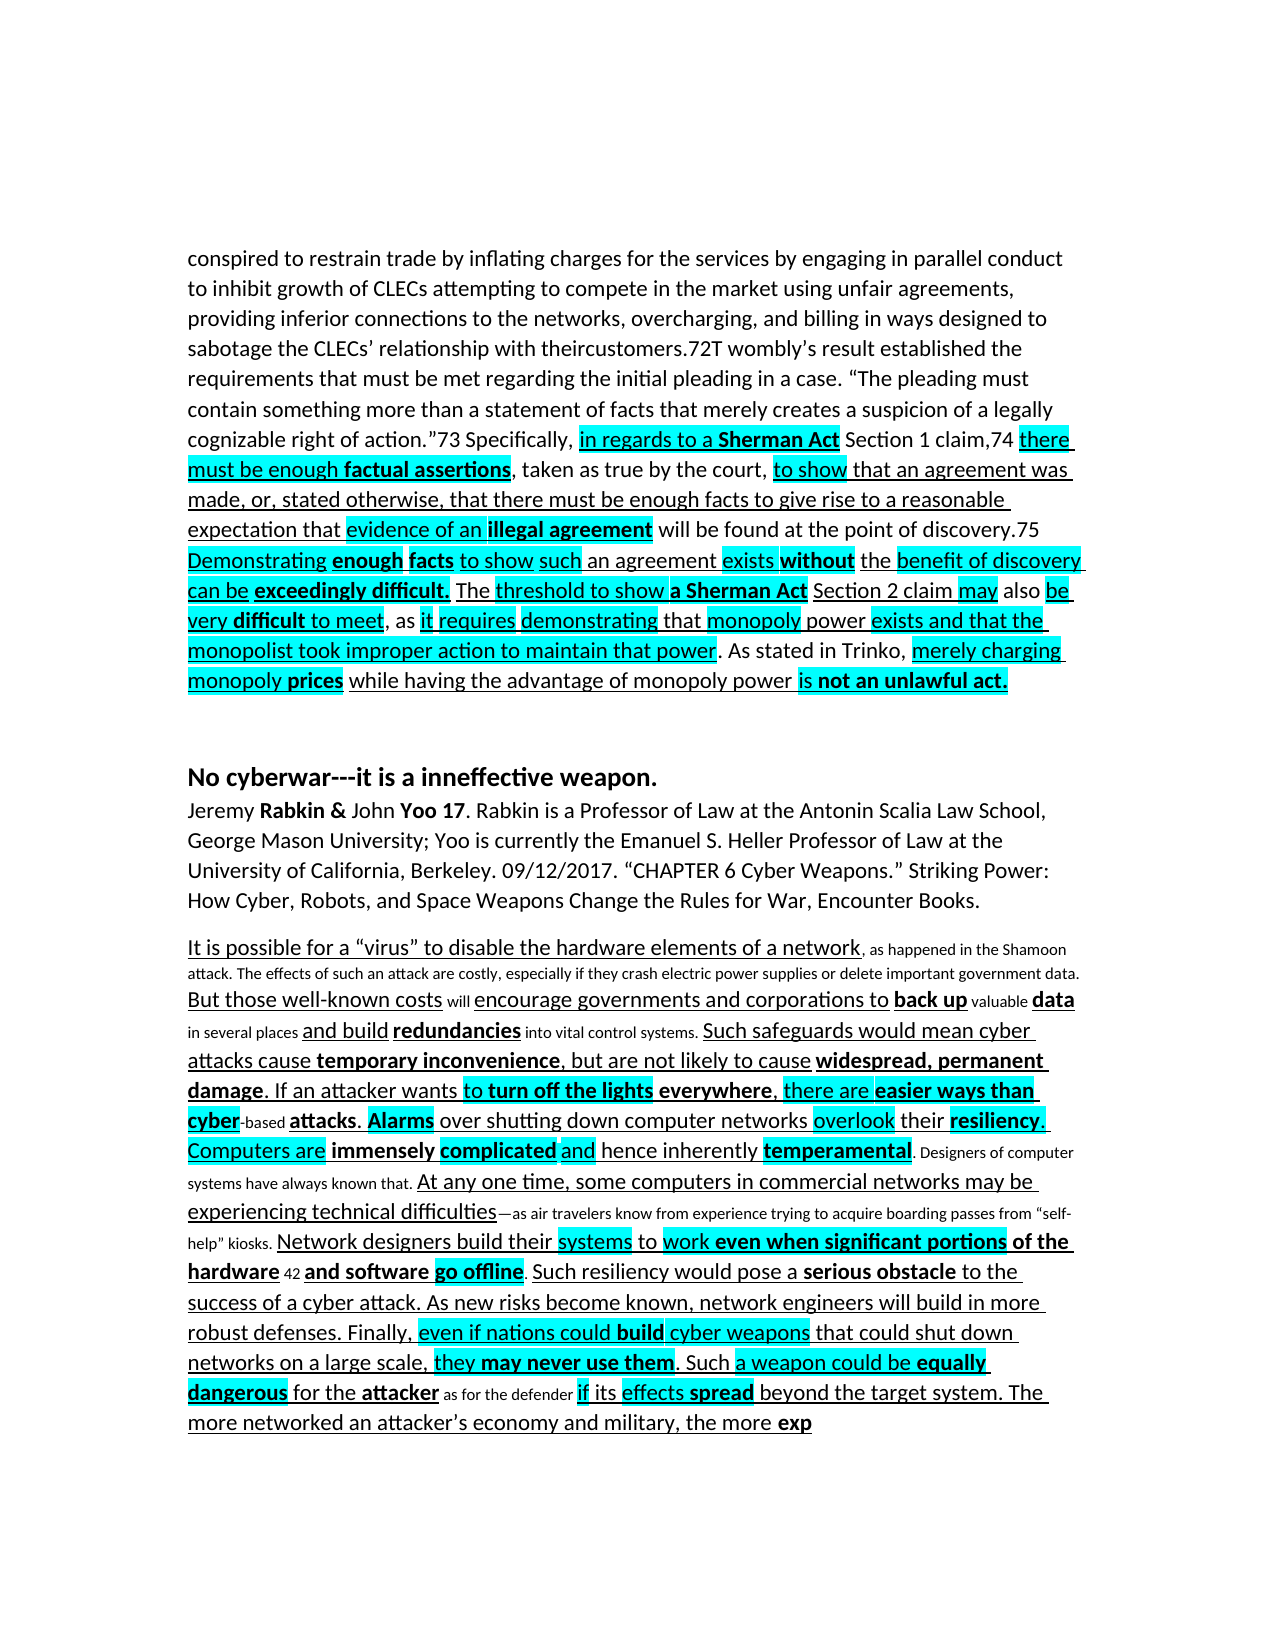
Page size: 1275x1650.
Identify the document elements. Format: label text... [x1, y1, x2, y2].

text It is possible for a “virus” to disable the hardware elements of a network, as happened in the Shamoon attack. The effects of such an attack are costly, especially if they crash electric power supplies or delete important government data. But those well-known costs will encourage governments and corporations to back up valuable data in several places and build redundancies into vital control systems. Such safeguards would mean cyber attacks cause temporary inconvenience, but are not likely to cause widespread, permanent damage. If an attacker wants to turn off the lights everywhere, there are easier ways than cyber-based attacks. Alarms over shutting down computer networks overlook their resiliency. Computers are immensely complicated and hence inherently temperamental. Designers of computer systems have always known that. At any one time, some computers in commercial networks may be experiencing technical difficulties—as air travelers know from experience trying to acquire boarding passes from “self-help” kiosks. Network designers build their systems to work even when significant portions of the hardware 42 and software go offline. Such resiliency would pose a serious obstacle to the success of a cyber attack. As new risks become known, network engineers will build in more robust defenses. Finally, even if nations could build cyber weapons that could shut down networks on a large scale, they may never use them. Such a weapon could be equally dangerous for the attacker as for the defender if its effects spread beyond the target system. The more networked an attacker’s economy and military, the more exp [187, 933, 1087, 1437]
text Jeremy Rabkin & John Yoo 17. Rabkin is a Professor of Law at the Antonin Scalia Law School, George Mason University; Yoo is currently the Emanuel S. Heller Professor of Law at the University of California, Berkeley. 09/12/2017. “CHAPTER 6 Cyber Weapons.” Striking Power: How Cyber, Robots, and Space Weapons Change the Rules for War, Encounter Books. [187, 796, 1087, 915]
text conspired to restrain trade by inflating charges for the services by engaging in parallel conduct to inhibit growth of CLECs attempting to compete in the market using unfair agreements, providing inferior connections to the networks, overcharging, and billing in ways designed to sabotage the CLECs’ relationship with theircustomers.72T wombly’s result established the requirements that must be met regarding the initial pleading in a case. “The pleading must contain something more than a statement of facts that merely creates a suspicion of a legally cognizable right of action.”73 Specifically, in regards to a Sherman Act Section 1 claim,74 there must be enough factual assertions, taken as true by the court, to show that an agreement was made, or, stated otherwise, that there must be enough facts to give rise to a reasonable expectation that evidence of an illegal agreement will be found at the point of discovery.75 Demonstrating enough facts to show such an agreement exists without the benefit of discovery can be exceedingly difficult. The threshold to show a Sherman Act Section 2 claim may also be very difficult to meet, as it requires demonstrating that monopoly power exists and that the monopolist took improper action to maintain that power. As stated in Trinko, merely charging monopoly prices while having the advantage of monopoly power is not an unlawful act. [187, 244, 1087, 695]
subtitle No cyberwar---it is a inneffective weapon. [187, 760, 1087, 793]
